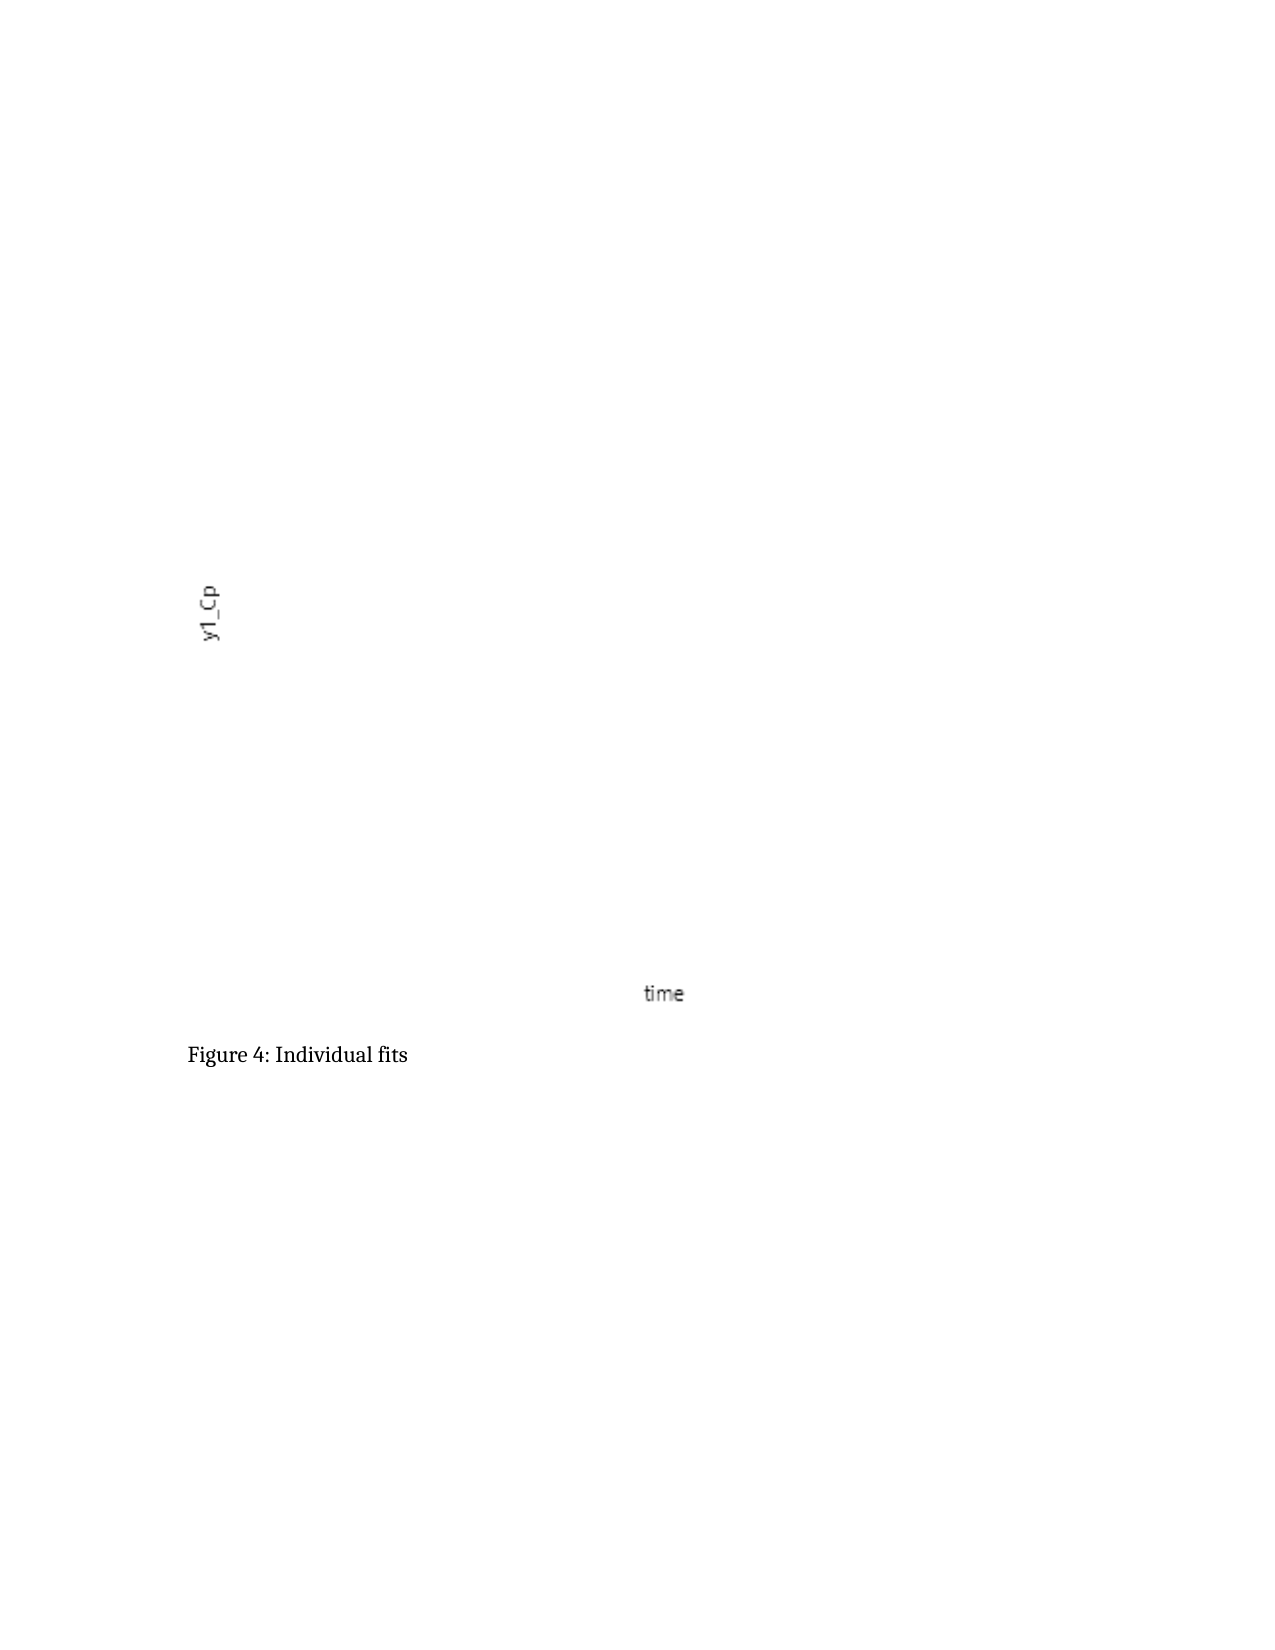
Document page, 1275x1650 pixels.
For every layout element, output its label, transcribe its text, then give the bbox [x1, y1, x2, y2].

picture [187, 150, 1133, 1017]
text Figure 4: Individual fits [187, 1042, 1087, 1068]
